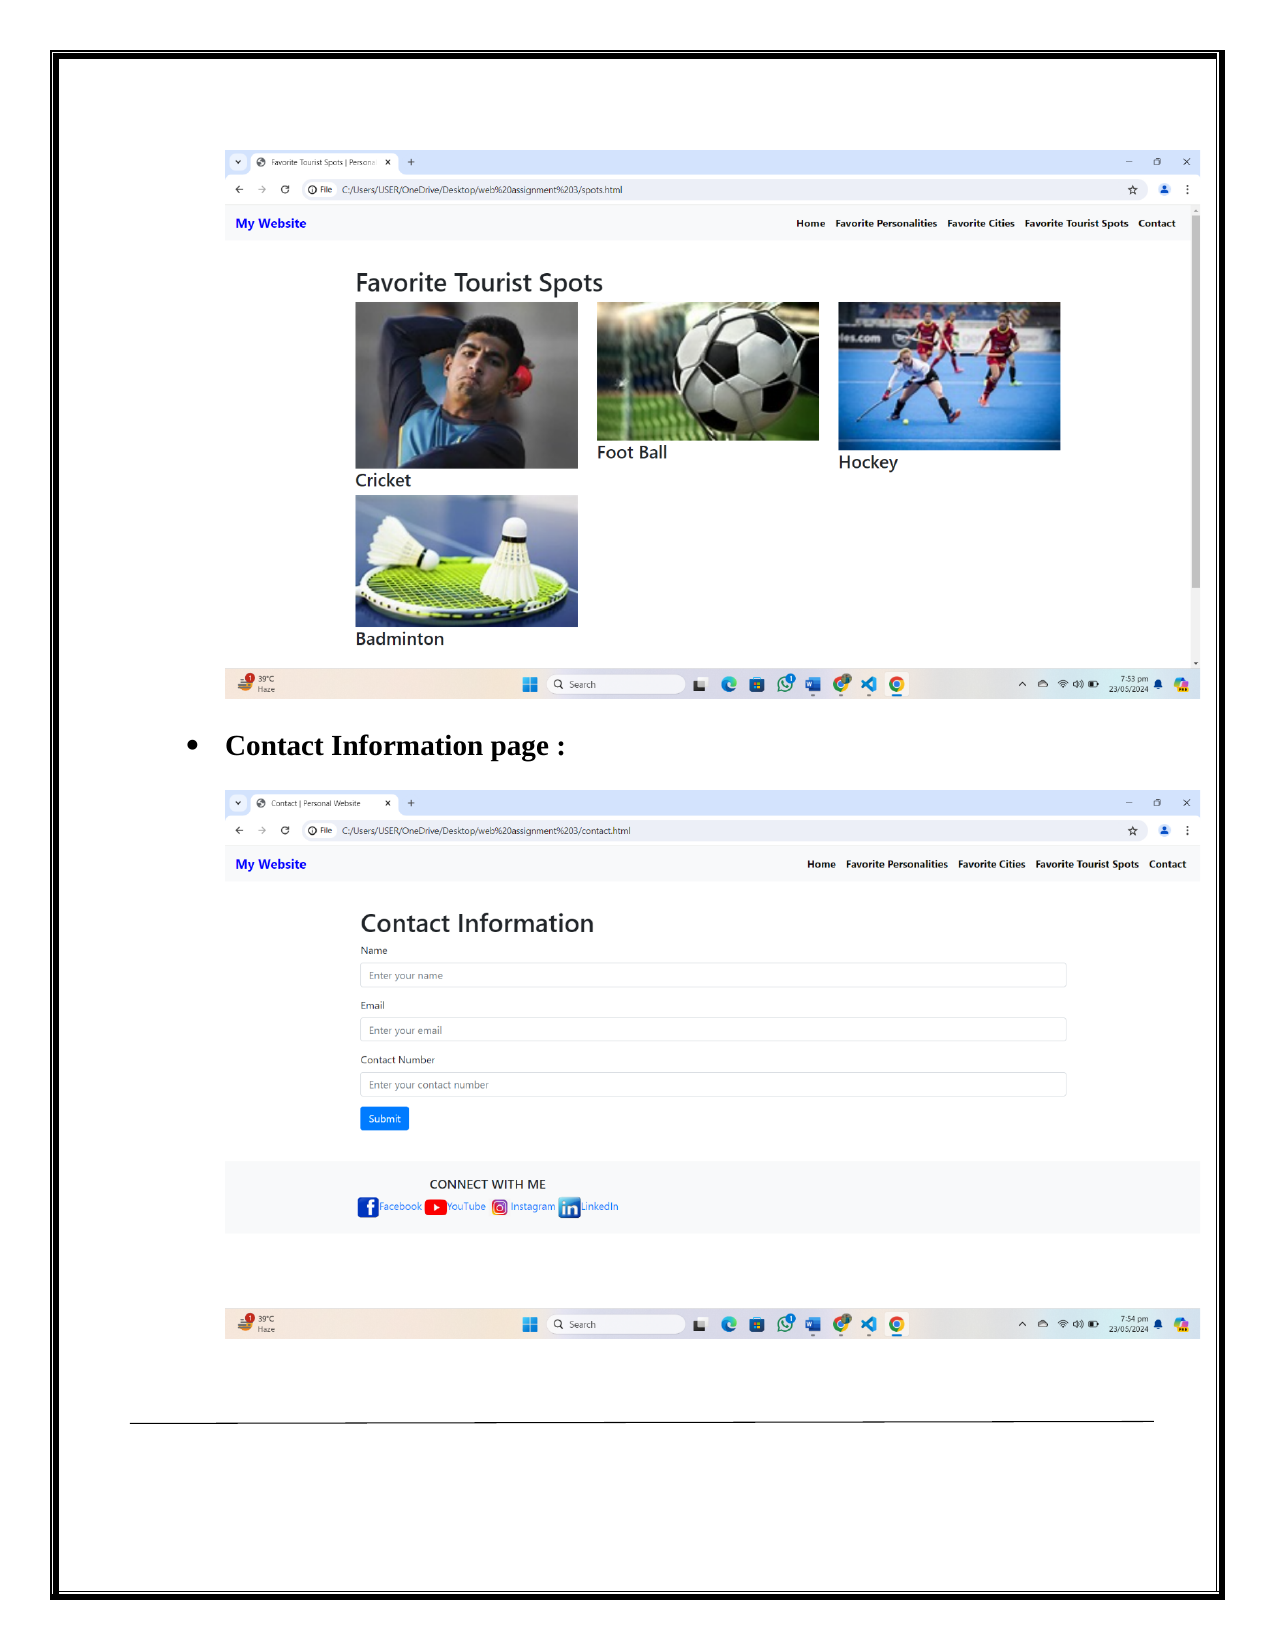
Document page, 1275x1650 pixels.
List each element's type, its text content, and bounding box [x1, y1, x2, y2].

subtitle Contact Information page : [187, 728, 1125, 761]
picture [225, 150, 1200, 699]
picture [225, 790, 1200, 1339]
